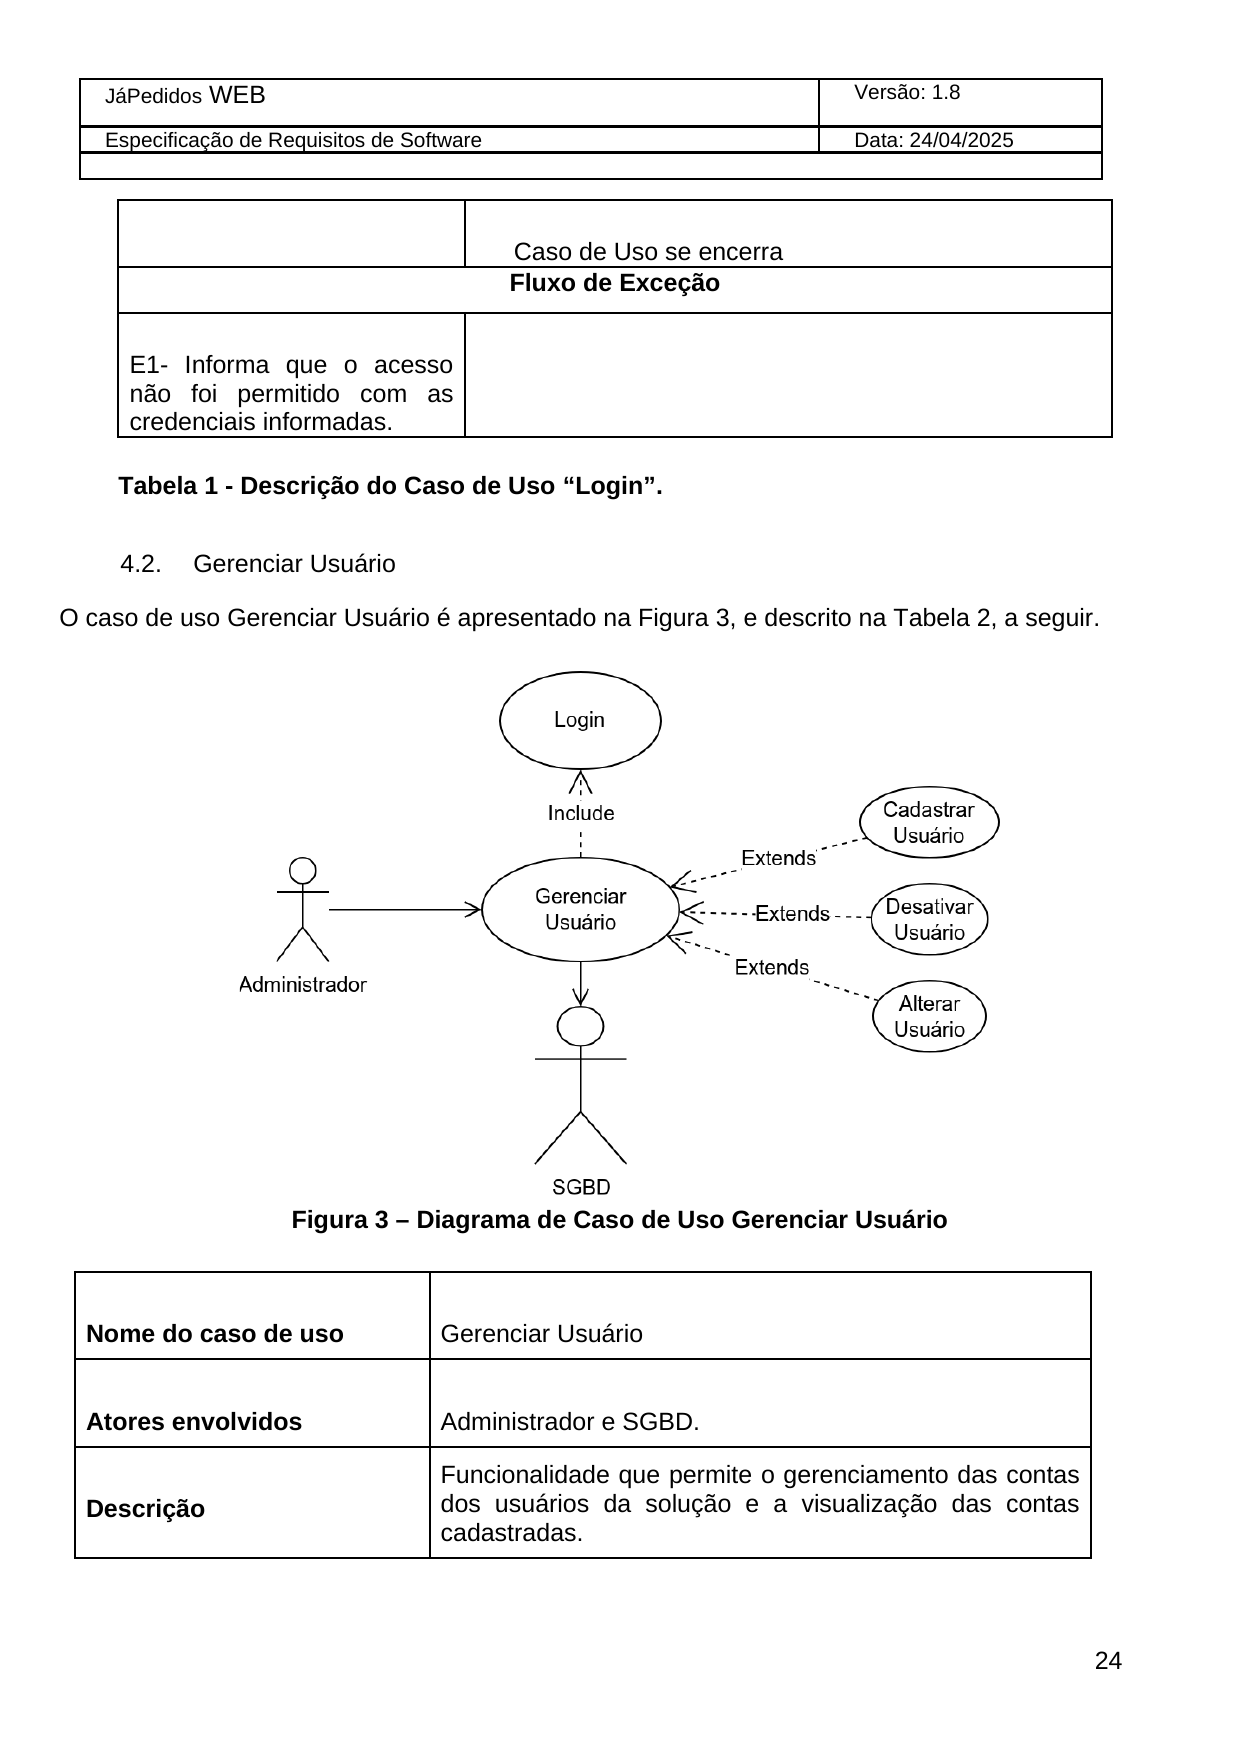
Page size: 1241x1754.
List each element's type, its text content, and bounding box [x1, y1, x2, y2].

text Tabela 1 - Descrição do Caso de Uso “Login”. [118, 471, 1122, 500]
table_cell [466, 314, 1111, 436]
table_cell E1- Informa que o acesso não foi permitido com as credenciais informadas. [119, 314, 464, 436]
table_cell Administrador e SGBD. [431, 1360, 1090, 1446]
picture [239, 671, 1001, 1201]
table_header Gerenciar Usuário [431, 1273, 1090, 1358]
table_cell Descrição [76, 1448, 429, 1557]
table_cell Atores envolvidos [76, 1360, 429, 1446]
table_cell Fluxo de Exceção [119, 268, 1111, 312]
table_cell Caso de Uso se encerra [466, 201, 1111, 266]
table_header Nome do caso de uso [76, 1273, 429, 1358]
table_cell [119, 201, 464, 266]
subtitle Gerenciar Usuário [118, 549, 1122, 578]
table_cell Funcionalidade que permite o gerenciamento das contas dos usuários da solução e a visualização das contas cadastradas. [431, 1448, 1090, 1557]
text O caso de uso Gerenciar Usuário é apresentado na Figura 3, e descrito na Tabela 2, a seguir. [59, 603, 1122, 632]
text Figura 3 – Diagrama de Caso de Uso Gerenciar Usuário [118, 1205, 1122, 1233]
